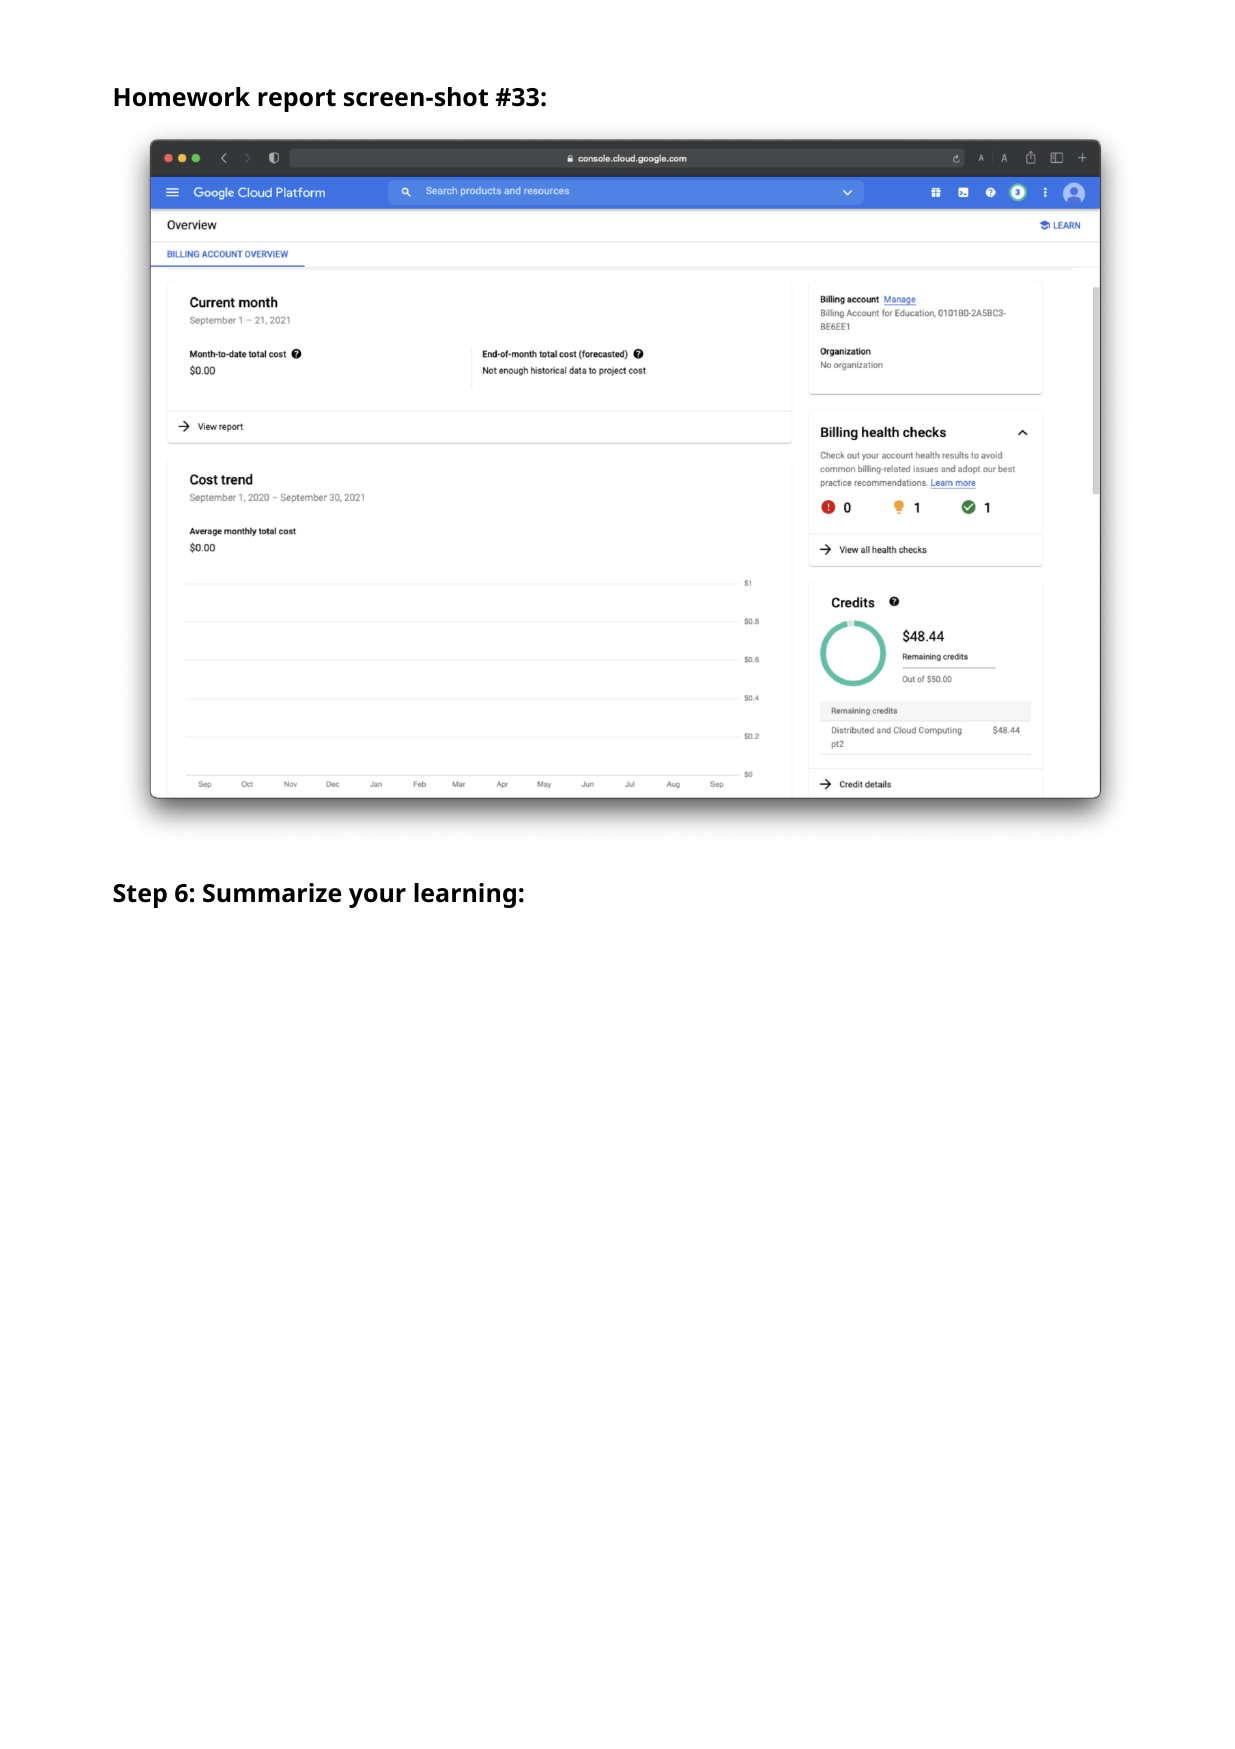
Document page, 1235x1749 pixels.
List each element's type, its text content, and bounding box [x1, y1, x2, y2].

picture [112, 114, 1138, 848]
text Step 6: Summarize your learning: [112, 875, 1137, 909]
text Homework report screen-shot #33: [112, 79, 1137, 114]
